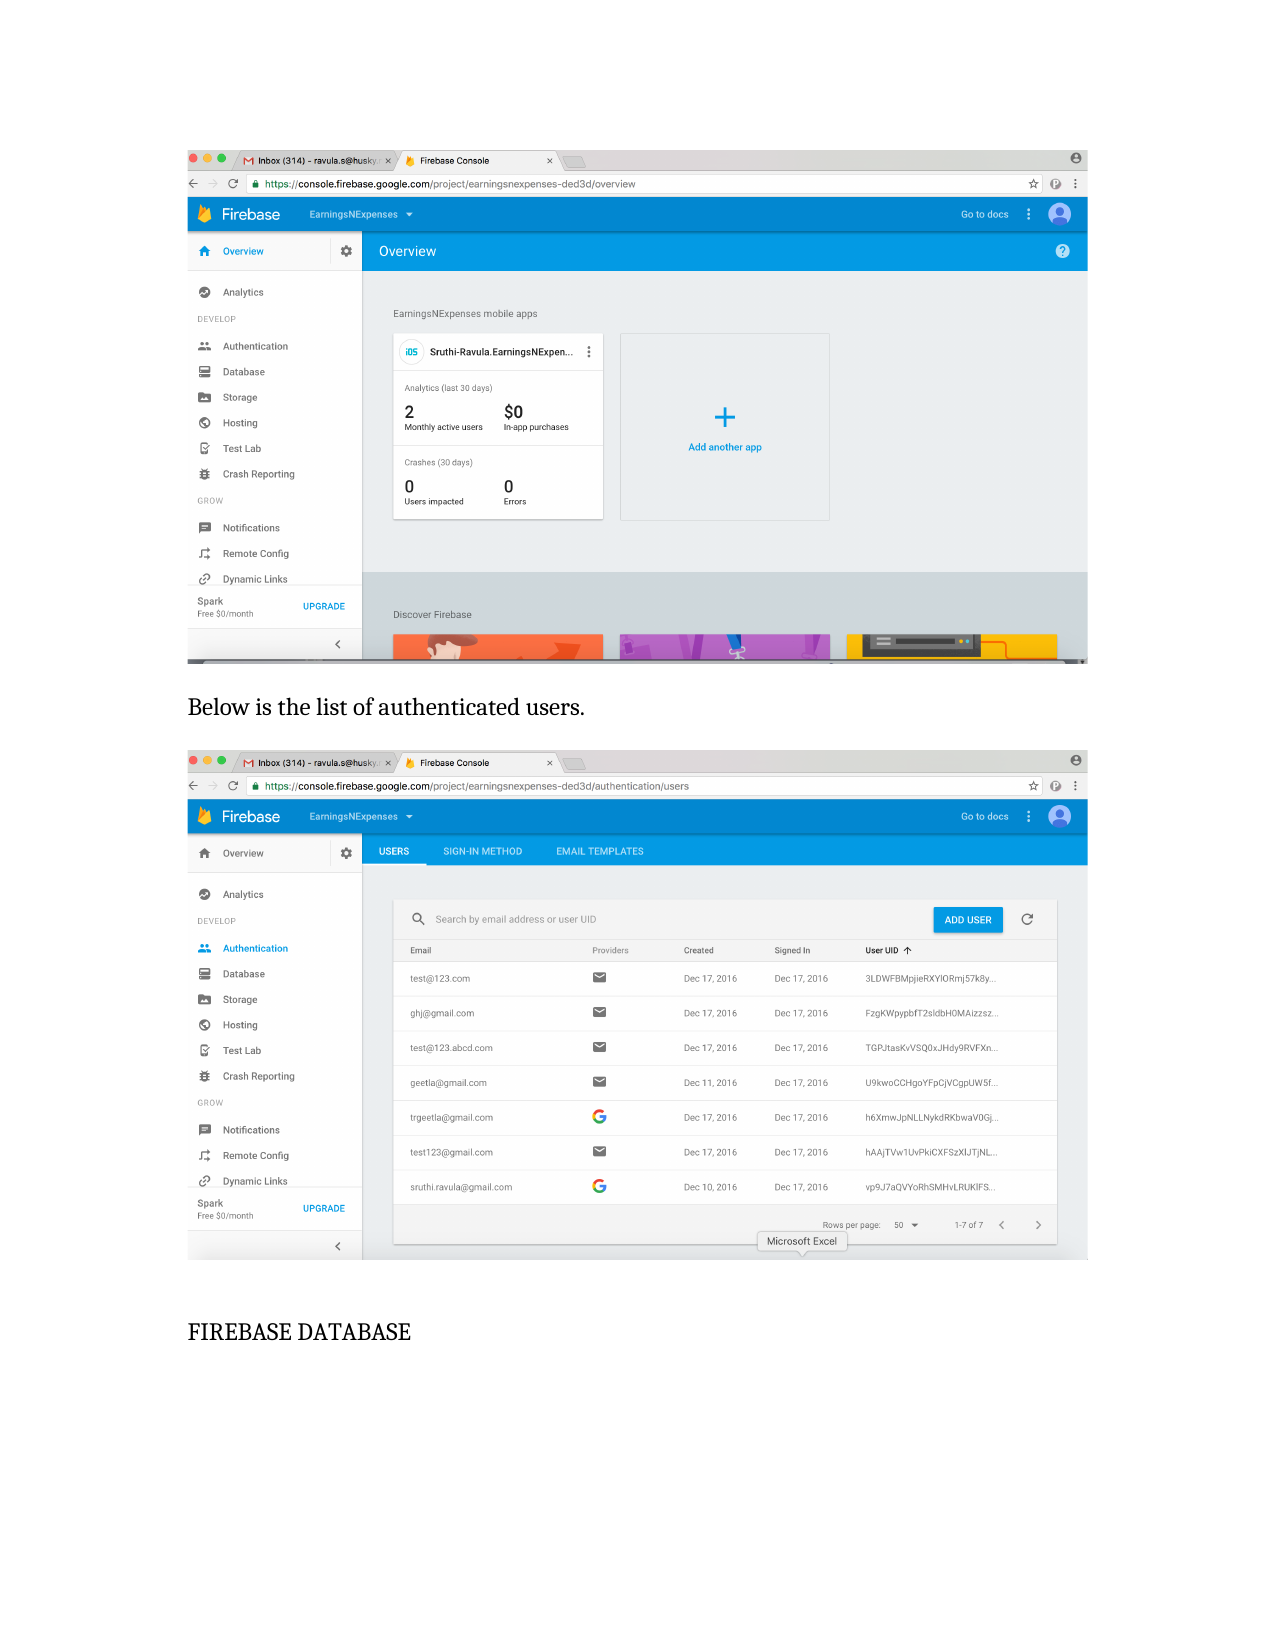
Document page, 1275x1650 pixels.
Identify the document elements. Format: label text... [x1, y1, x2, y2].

picture [187, 750, 1088, 1260]
picture [187, 150, 1088, 664]
picture [1056, 245, 1063, 257]
text Below is the list of authenticated users. [187, 692, 1087, 721]
text FIREBASE DATABASE [187, 1317, 1087, 1346]
picture [1064, 245, 1069, 257]
